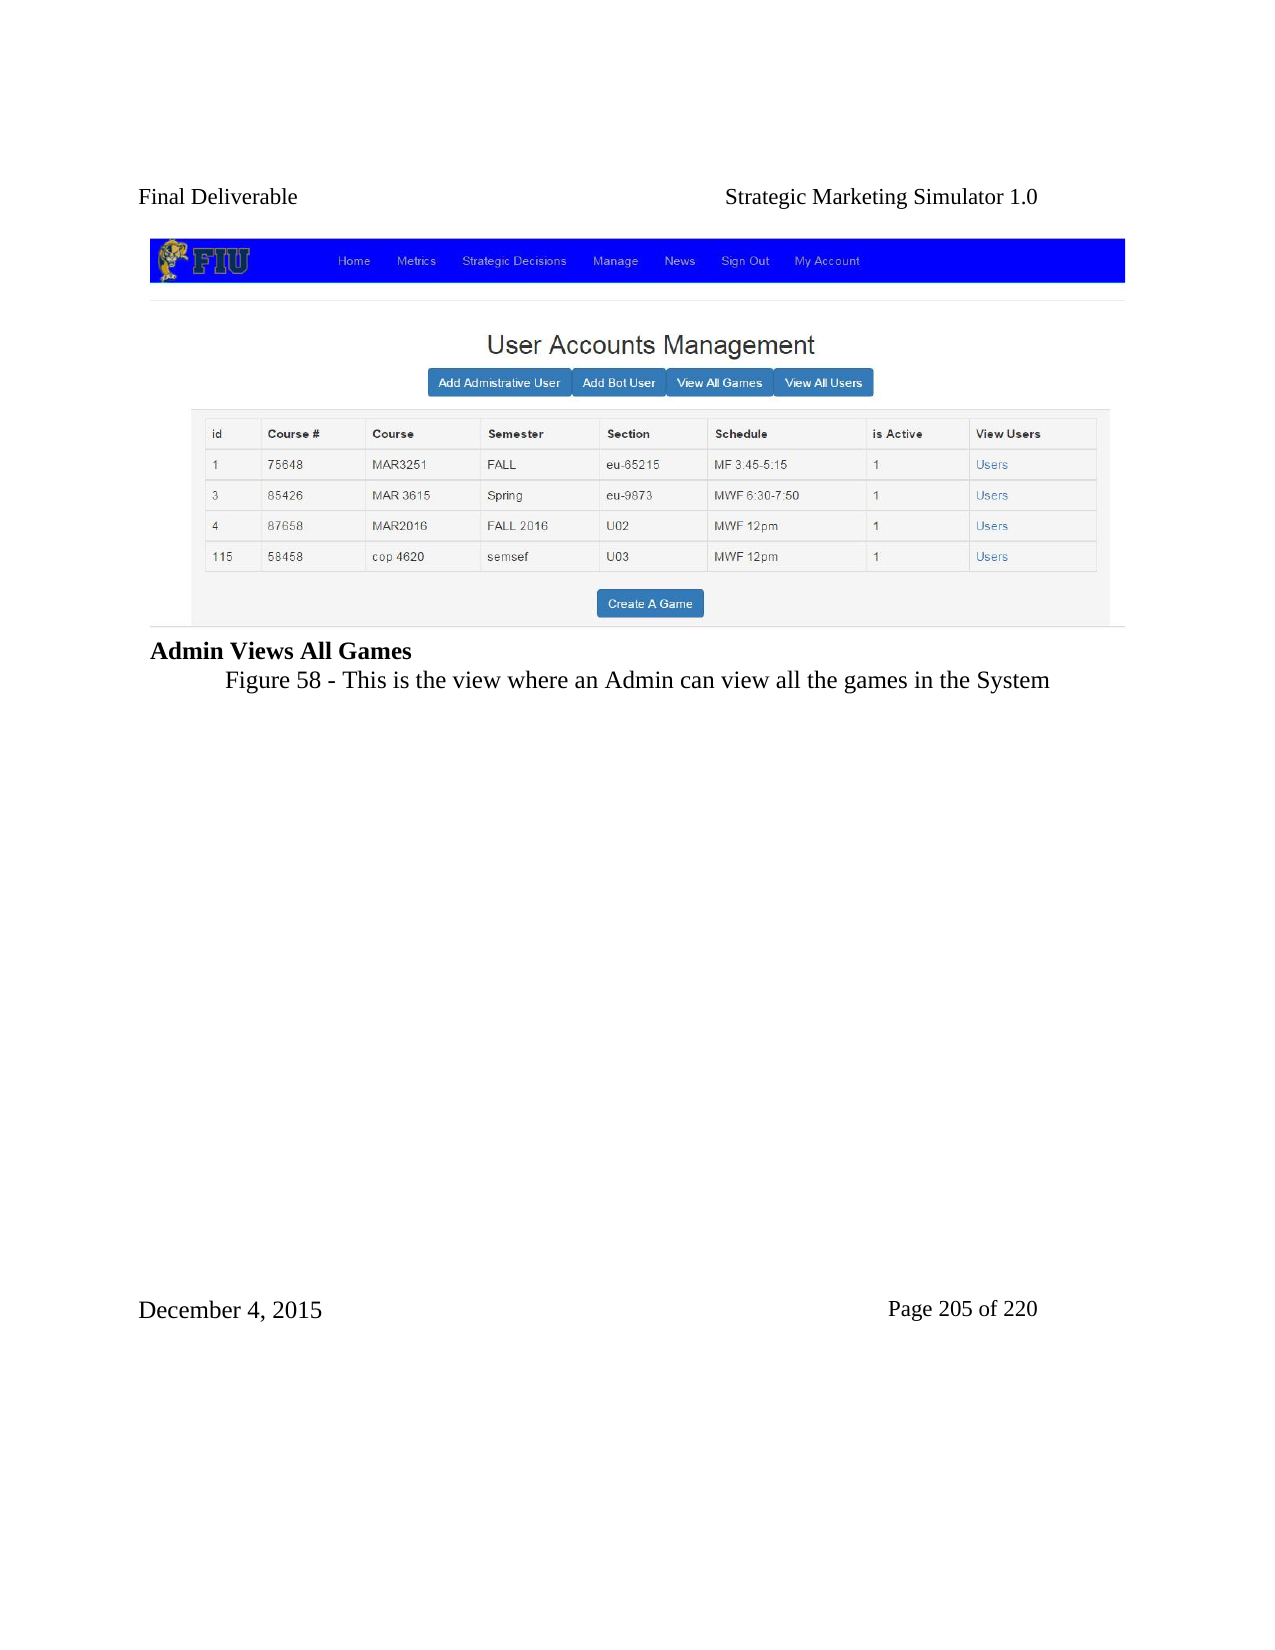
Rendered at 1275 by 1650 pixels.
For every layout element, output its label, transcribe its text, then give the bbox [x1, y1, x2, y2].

text Figure 58 - This is the view where an Admin can view all the games in the System [150, 665, 1125, 693]
text Admin Views All Games [150, 636, 1125, 665]
picture [150, 238, 1125, 636]
